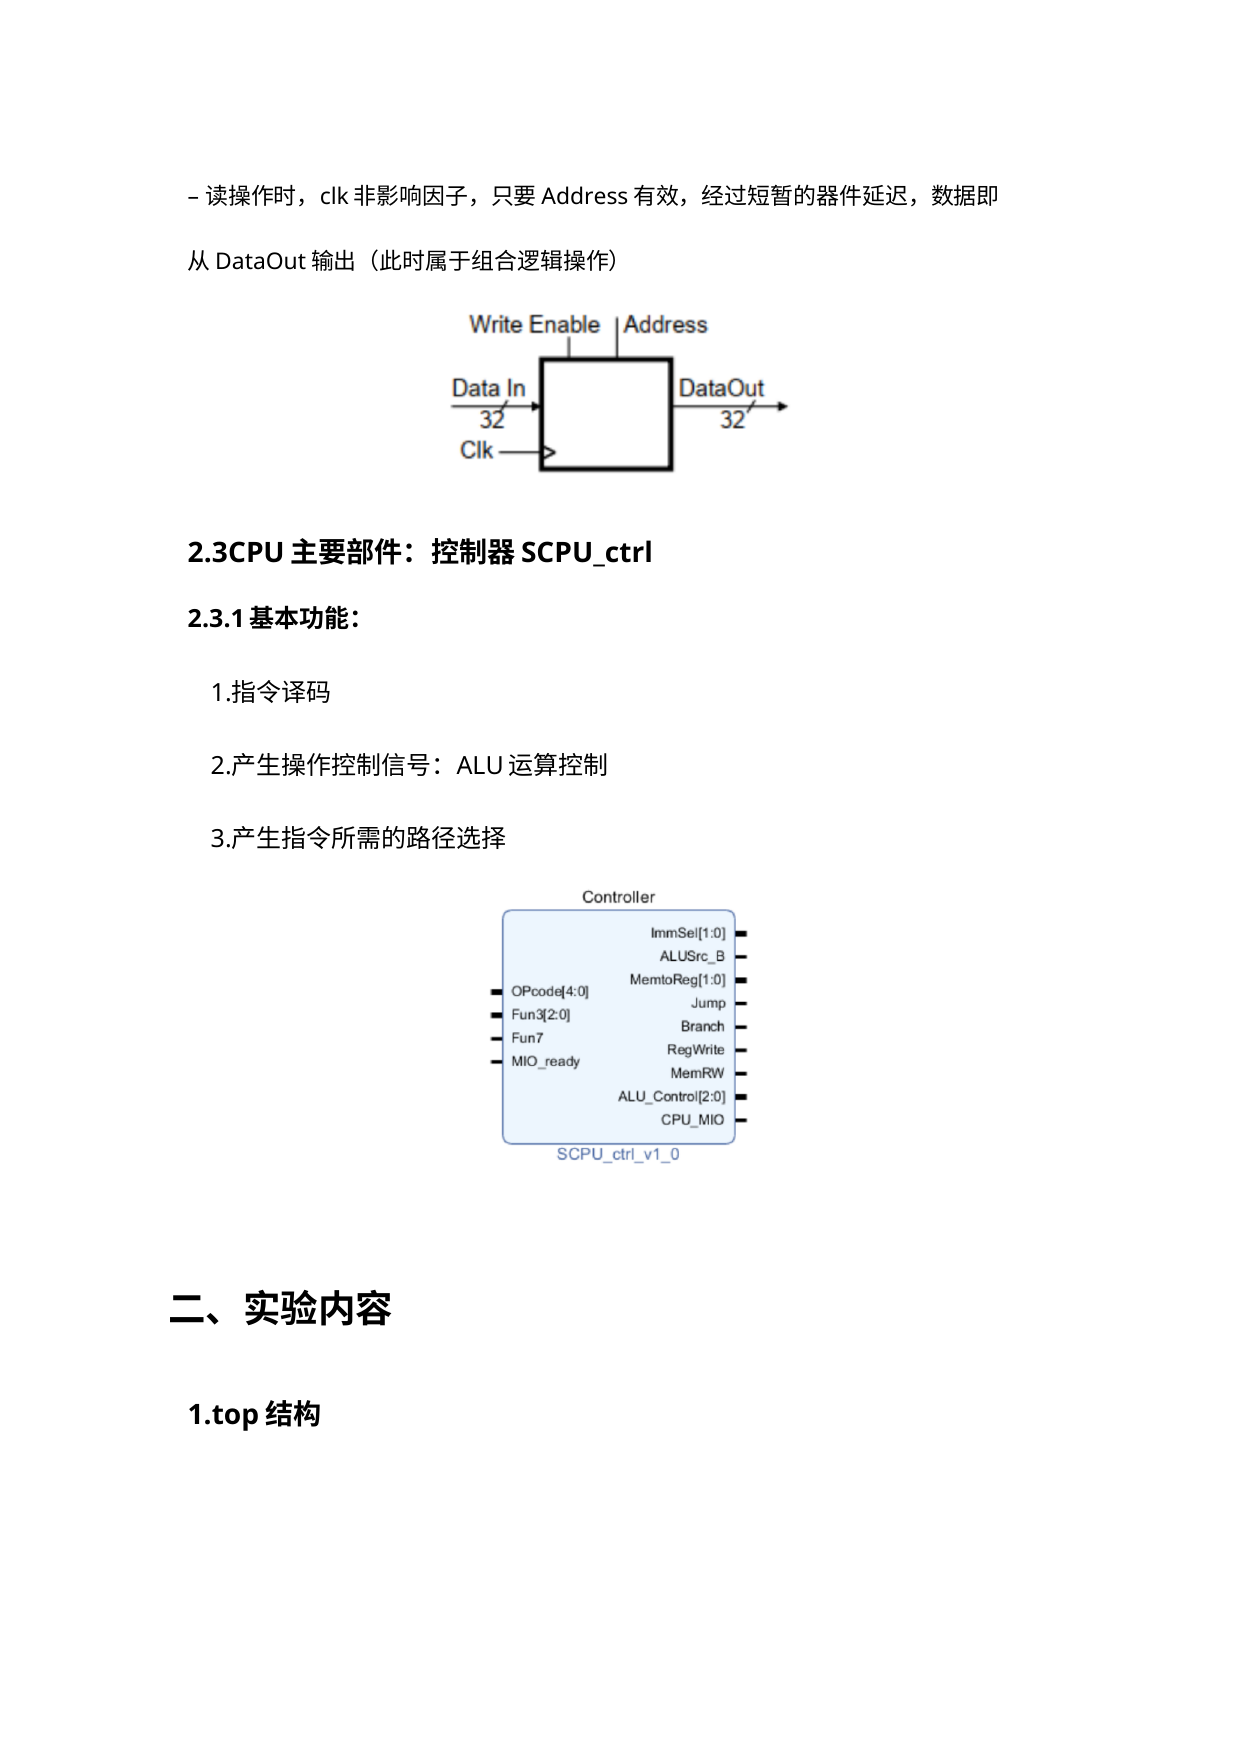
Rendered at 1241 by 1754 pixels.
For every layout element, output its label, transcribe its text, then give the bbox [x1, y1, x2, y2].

subtitle top结构 [187, 1381, 1053, 1446]
text 1.指令译码 [210, 658, 1026, 723]
text – 读操作时，clk非影响因子，只要Address有效，经过短暂的器件延迟，数据即 [187, 162, 1053, 227]
subtitle 二、实验内容 [168, 1275, 1053, 1340]
subtitle 2.3CPU主要部件：控制器SCPU_ctrl [187, 519, 1053, 584]
text 3.产生指令所需的路径选择 [210, 804, 1026, 869]
text 从DataOut输出（此时属于组合逻辑操作） [187, 227, 1053, 292]
subtitle 2.3.1基本功能： [187, 584, 1053, 649]
text 2.产生操作控制信号：ALU运算控制 [210, 731, 1026, 796]
picture [426, 292, 815, 484]
picture [475, 877, 762, 1170]
